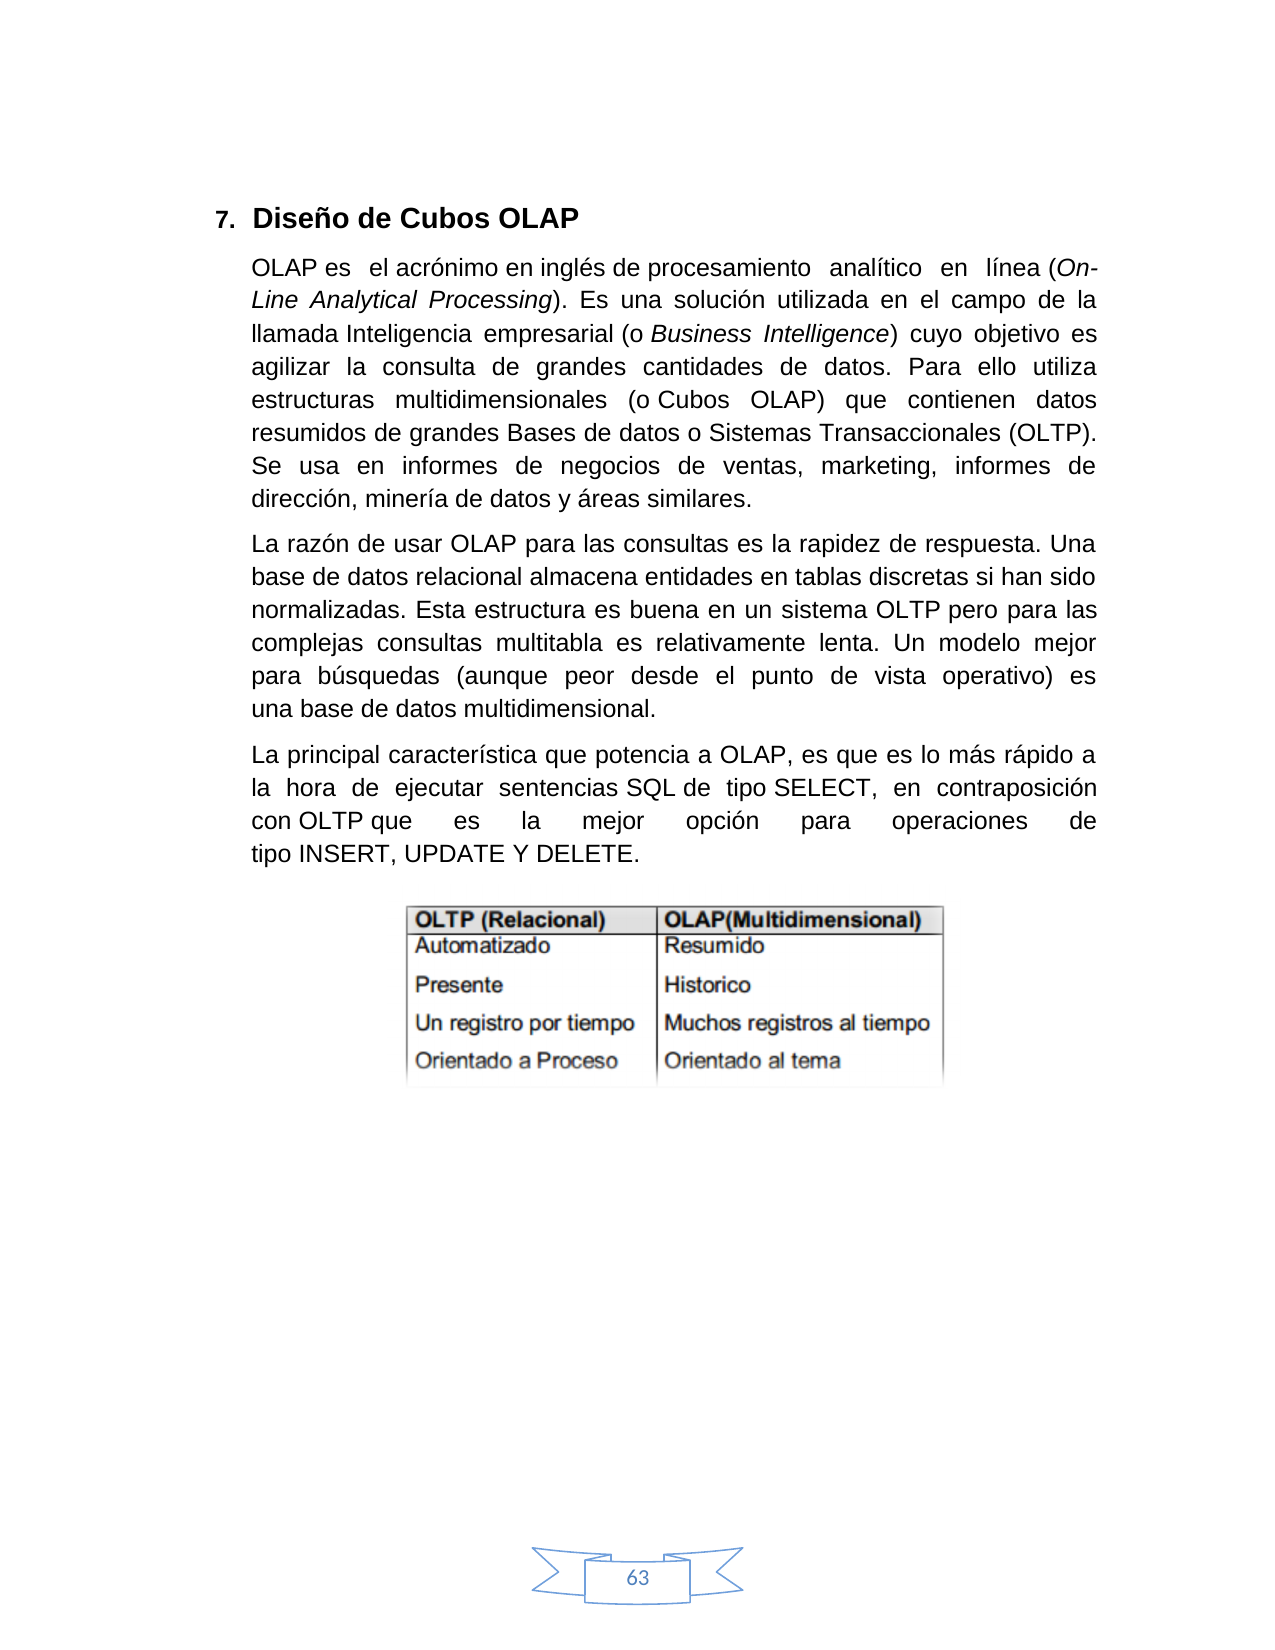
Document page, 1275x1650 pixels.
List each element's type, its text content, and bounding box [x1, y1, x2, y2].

subtitle Diseño de Cubos OLAP [215, 201, 1098, 235]
picture [417, 914, 932, 1060]
text OLAP es el acrónimo en inglés de procesamiento analítico en línea (On-Line Analytical Processing). Es una solución utilizada en el campo de la llamada Inteligencia empresarial (o Business Intelligence) cuyo objetivo es agilizar la consulta de grandes cantidades de datos. Para ello utiliza estructuras multidimensionales (o Cubos OLAP) que contienen datos resumidos de grandes Bases de datos o Sistemas Transaccionales (OLTP). Se usa en informes de negocios de ventas, marketing, informes de dirección, minería de datos y áreas similares. [251, 252, 1098, 512]
text La razón de usar OLAP para las consultas es la rapidez de respuesta. Una base de datos relacional almacena entidades en tablas discretas si han sido normalizadas. Esta estructura es buena en un sistema OLTP pero para las complejas consultas multitabla es relativamente lenta. Un modelo mejor para búsquedas (aunque peor desde el punto de vista operativo) es una base de datos multidimensional. [251, 529, 1098, 723]
text La principal característica que potencia a OLAP, es que es lo más rápido a la hora de ejecutar sentencias SQL de tipo SELECT, en contraposición con OLTP que es la mejor opción para operaciones de tipo INSERT, UPDATE Y DELETE. [251, 740, 1098, 868]
